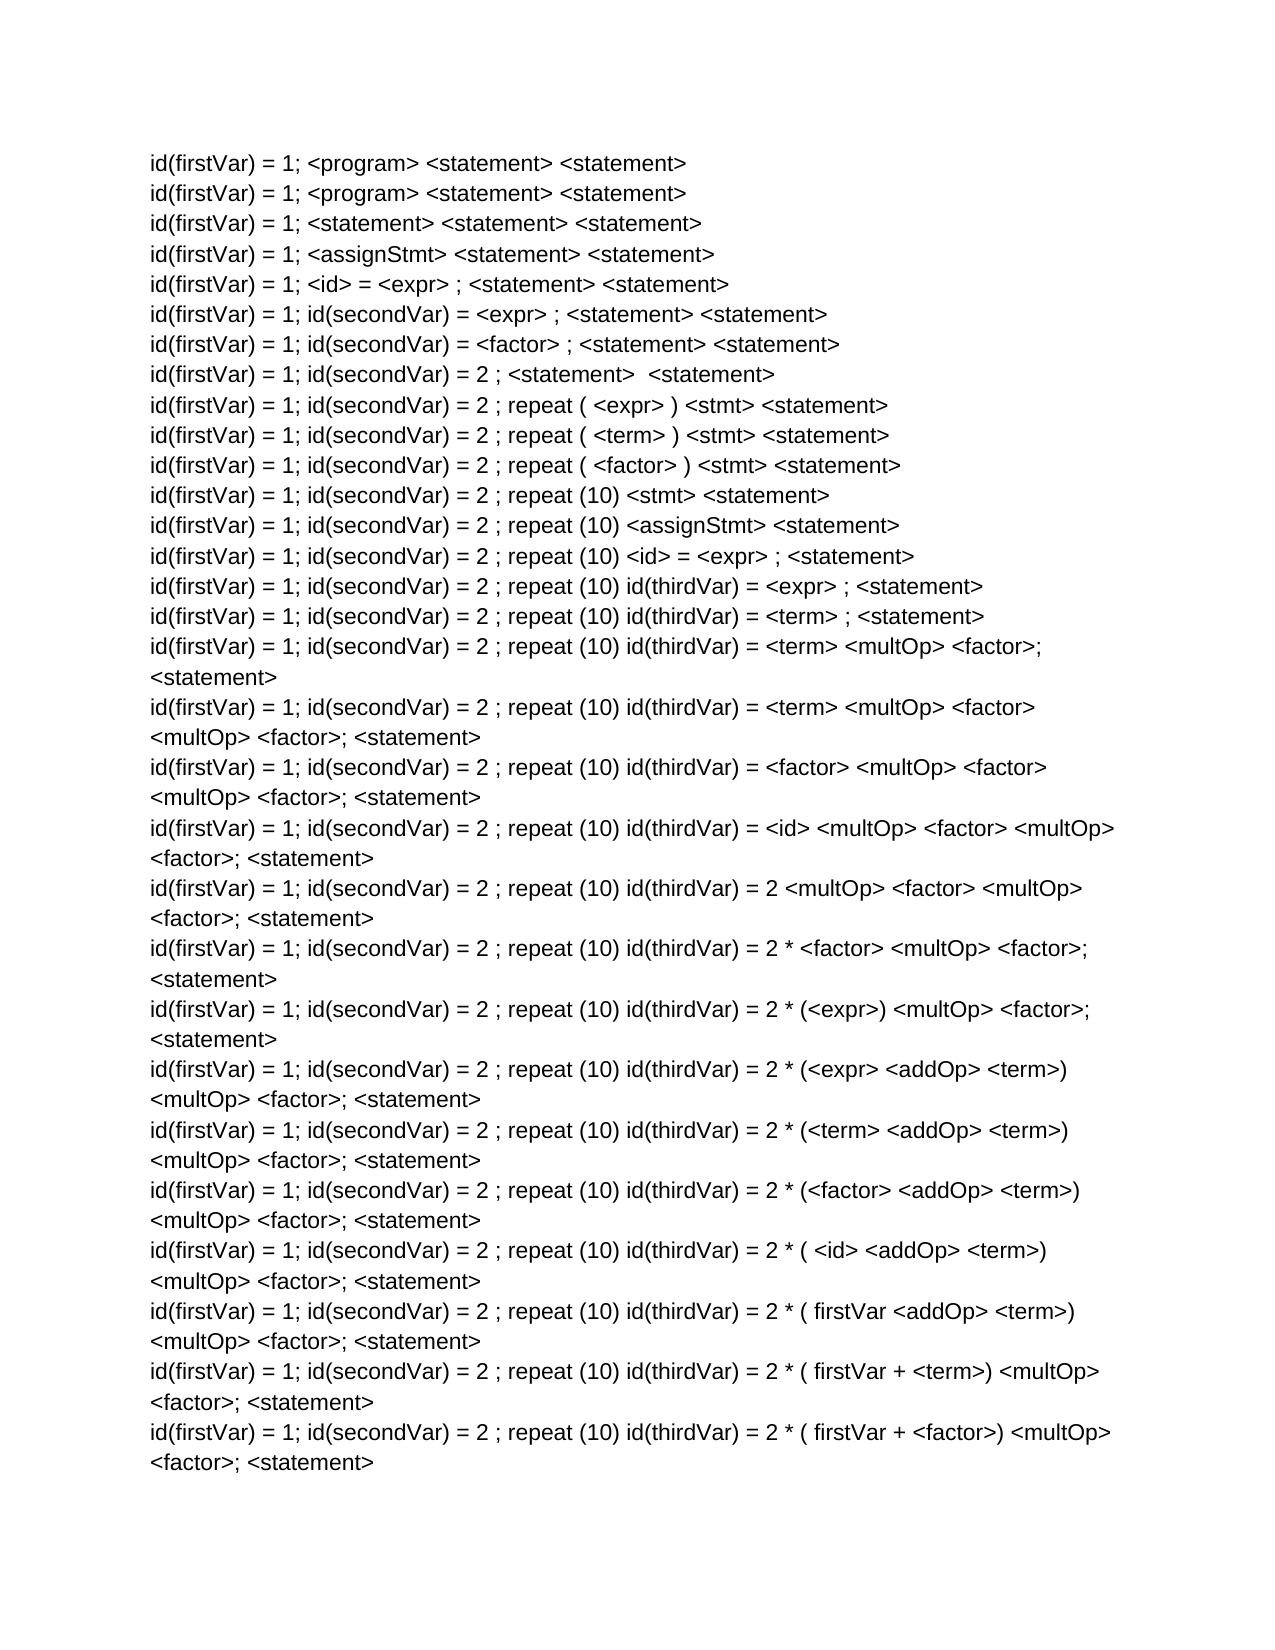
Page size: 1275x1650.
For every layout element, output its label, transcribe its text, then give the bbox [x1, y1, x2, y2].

text id(firstVar) = 1; <id> = <expr> ; <statement> <statement> [150, 271, 1125, 297]
text id(firstVar) = 1; <assignStmt> <statement> <statement> [150, 241, 1125, 267]
text id(firstVar) = 1; id(secondVar) = 2 ; repeat ( <expr> ) <stmt> <statement> [150, 392, 1125, 418]
text id(firstVar) = 1; id(secondVar) = 2 ; repeat (10) id(thirdVar) = 2 * ( <id> <addOp> <term>) <multOp> <factor>; <statement> [150, 1237, 1125, 1294]
text id(firstVar) = 1; id(secondVar) = 2 ; repeat (10) id(thirdVar) = 2 * (<factor> <addOp> <term>) <multOp> <factor>; <statement> [150, 1177, 1125, 1234]
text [150, 180, 1125, 207]
text id(firstVar) = 1; id(secondVar) = 2 ; repeat (10) id(thirdVar) = 2 * ( firstVar <addOp> <term>) <multOp> <factor>; <statement> [150, 1298, 1125, 1354]
text id(firstVar) = 1; id(secondVar) = <expr> ; <statement> <statement> [150, 301, 1125, 327]
text id(firstVar) = 1; id(secondVar) = 2 ; repeat ( <term> ) <stmt> <statement> [150, 422, 1125, 448]
text id(firstVar) = 1; id(secondVar) = 2 ; repeat (10) id(thirdVar) = <term> ; <statement> [150, 603, 1125, 629]
text id(firstVar) = 1; id(secondVar) = 2 ; repeat (10) id(thirdVar) = <term> <multOp> <factor>; <statement> [150, 633, 1125, 690]
text id(firstVar) = 1; id(secondVar) = 2 ; repeat (10) id(thirdVar) = 2 <multOp> <factor> <multOp> <factor>; <statement> [150, 875, 1125, 932]
text id(firstVar) = 1; id(secondVar) = <factor> ; <statement> <statement> [150, 331, 1125, 358]
text id(firstVar) = 1; id(secondVar) = 2 ; repeat (10) id(thirdVar) = <factor> <multOp> <factor> <multOp> <factor>; <statement> [150, 754, 1125, 811]
text id(firstVar) = 1; id(secondVar) = 2 ; <statement> <statement> [150, 361, 1125, 388]
text id(firstVar) = 1; id(secondVar) = 2 ; repeat (10) id(thirdVar) = 2 * (<expr>) <multOp> <factor>; <statement> [150, 996, 1125, 1052]
text id(firstVar) = 1; id(secondVar) = 2 ; repeat (10) <id> = <expr> ; <statement> [150, 543, 1125, 569]
text id(firstVar) = 1; <statement> <statement> <statement> [150, 210, 1125, 237]
text id(firstVar) = 1; id(secondVar) = 2 ; repeat (10) id(thirdVar) = 2 * (<term> <addOp> <term>) <multOp> <factor>; <statement> [150, 1117, 1125, 1173]
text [150, 150, 1125, 176]
text id(firstVar) = 1; id(secondVar) = 2 ; repeat (10) <stmt> <statement> [150, 482, 1125, 509]
text id(firstVar) = 1; id(secondVar) = 2 ; repeat ( <factor> ) <stmt> <statement> [150, 452, 1125, 478]
text id(firstVar) = 1; id(secondVar) = 2 ; repeat (10) id(thirdVar) = 2 * <factor> <multOp> <factor>; <statement> [150, 935, 1125, 992]
text id(firstVar) = 1; id(secondVar) = 2 ; repeat (10) id(thirdVar) = <id> <multOp> <factor> <multOp> <factor>; <statement> [150, 814, 1125, 871]
text id(firstVar) = 1; id(secondVar) = 2 ; repeat (10) id(thirdVar) = <term> <multOp> <factor> <multOp> <factor>; <statement> [150, 694, 1125, 750]
text id(firstVar) = 1; id(secondVar) = 2 ; repeat (10) id(thirdVar) = 2 * ( firstVar + <factor>) <multOp> <factor>; <statement> [150, 1419, 1125, 1475]
text id(firstVar) = 1; id(secondVar) = 2 ; repeat (10) <assignStmt> <statement> [150, 512, 1125, 539]
text id(firstVar) = 1; id(secondVar) = 2 ; repeat (10) id(thirdVar) = <expr> ; <statement> [150, 573, 1125, 599]
text id(firstVar) = 1; id(secondVar) = 2 ; repeat (10) id(thirdVar) = 2 * ( firstVar + <term>) <multOp> <factor>; <statement> [150, 1358, 1125, 1415]
text id(firstVar) = 1; id(secondVar) = 2 ; repeat (10) id(thirdVar) = 2 * (<expr> <addOp> <term>) <multOp> <factor>; <statement> [150, 1056, 1125, 1113]
